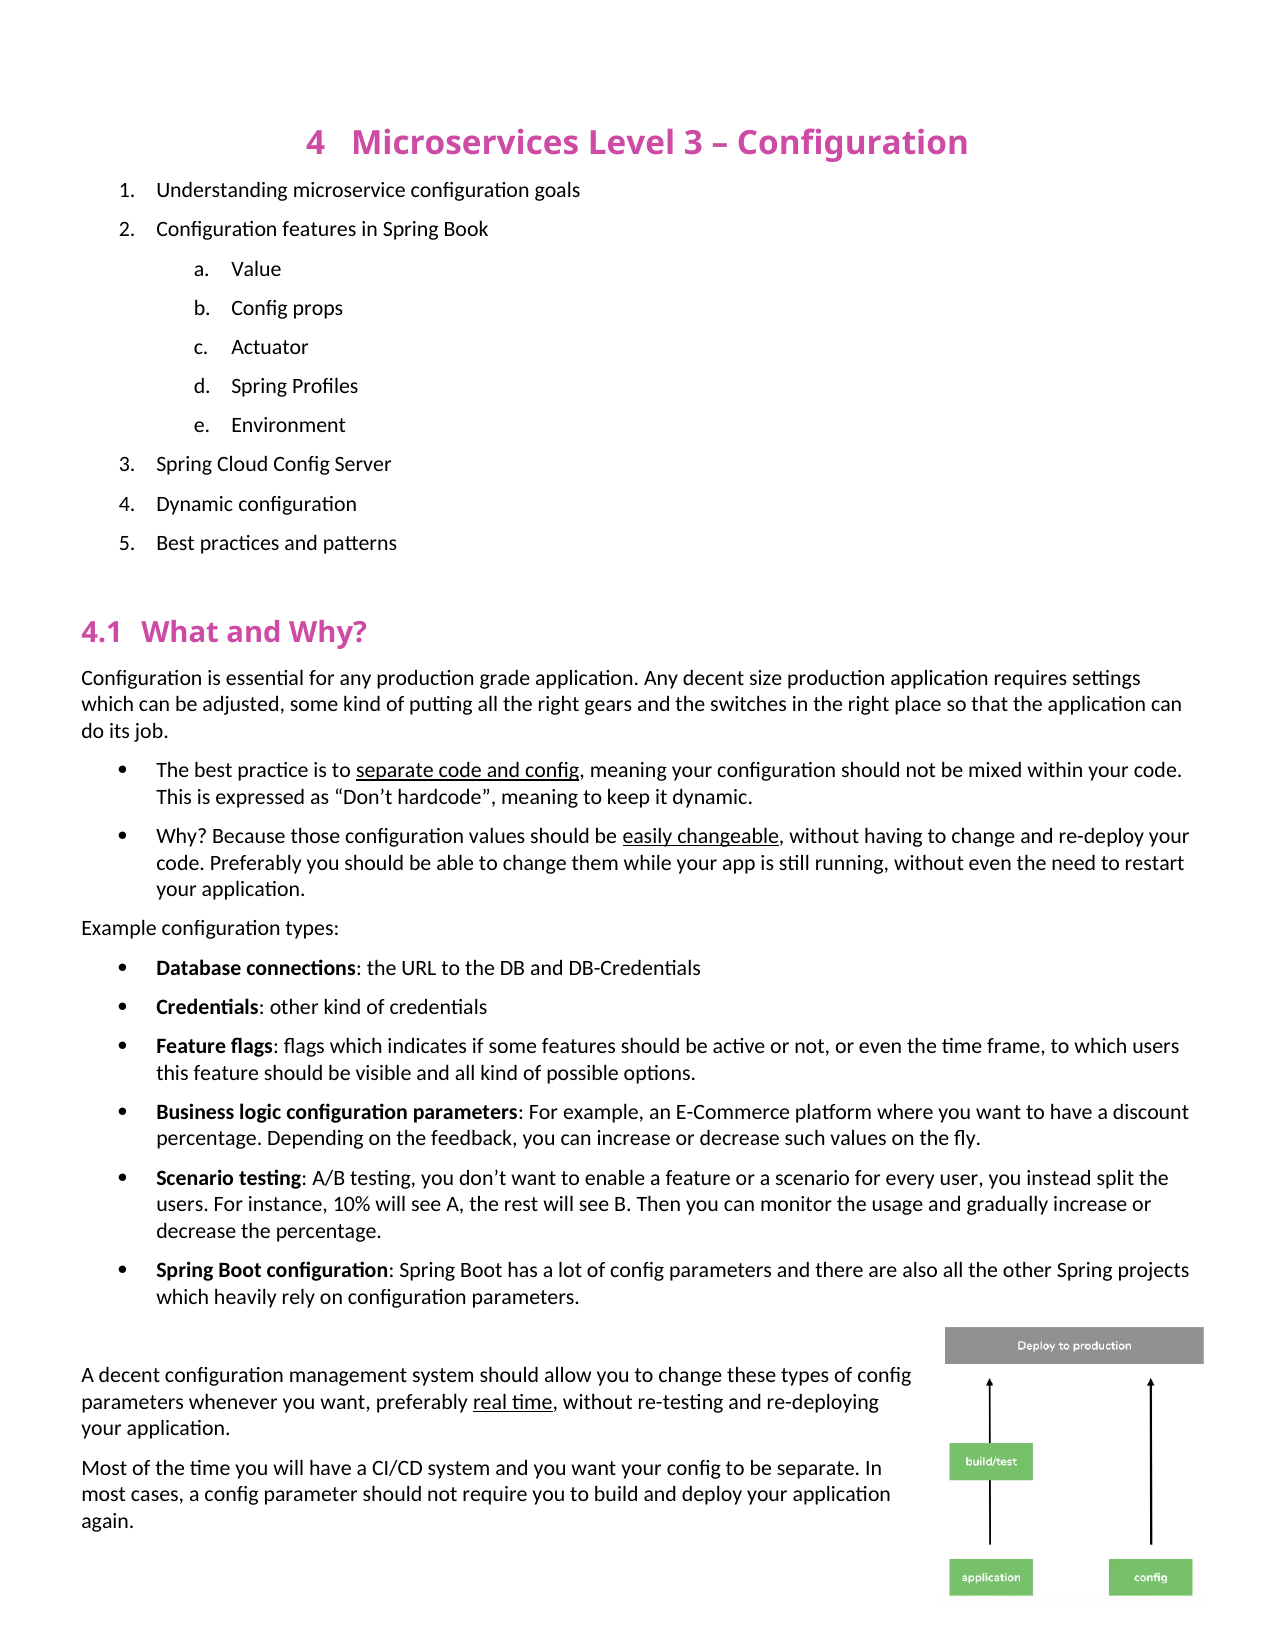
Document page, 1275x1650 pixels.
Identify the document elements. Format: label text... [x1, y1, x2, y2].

text Example configuration types: [81, 914, 1194, 941]
list Configuration features in Spring Book [118, 216, 1194, 242]
list Understanding microservice configuration goals [118, 176, 1194, 203]
list Scenario testing: A/B testing, you don’t want to enable a feature or a scenario for every user, you instead split the users. For instance, 10% will see A, the rest will see B. Then you can monitor the usage and gradually increase or decrease the percentage. [118, 1164, 1194, 1244]
text A decent configuration management system should allow you to change these types of config parameters whenever you want, preferably real time, without re-testing and re-deploying your application. [81, 1361, 936, 1441]
subtitle What and Why? [81, 611, 1194, 651]
list Value [193, 255, 1194, 281]
list The best practice is to separate code and config, meaning your configuration should not be mixed within your code. This is expressed as “Don’t hardcode”, meaning to keep it dynamic. [118, 756, 1194, 809]
list Dynamic configuration [118, 490, 1194, 516]
list Spring Profiles [193, 372, 1194, 399]
list Config props [193, 294, 1194, 321]
subtitle Microservices Level 3 – Configuration [81, 118, 1194, 164]
text Most of the time you will have a CI/CD system and you want your config to be separate. In most cases, a config parameter should not require you to build and deploy your application again. [81, 1454, 936, 1534]
list Feature flags: flags which indicates if some features should be active or not, or even the time frame, to which users this feature should be visible and all kind of possible options. [118, 1032, 1194, 1085]
list Database connections: the URL to the DB and DB-Credentials [118, 954, 1194, 980]
list Spring Boot configuration: Spring Boot has a lot of config parameters and there are also all the other Spring projects which heavily rely on configuration parameters. [118, 1256, 1194, 1309]
list Why? Because those configuration values should be easily changeable, without having to change and re-deploy your code. Preferably you should be able to change them while your app is still running, without even the need to restart your application. [118, 822, 1194, 902]
list Best practices and patterns [118, 529, 1194, 556]
list Business logic configuration parameters: For example, an E-Commerce platform where you want to have a discount percentage. Depending on the feedback, you can increase or decrease such values on the fly. [118, 1098, 1194, 1151]
list Environment [193, 411, 1194, 438]
text Configuration is essential for any production grade application. Any decent size production application requires settings which can be adjusted, some kind of putting all the right gears and the switches in the right place so that the application can do its job. [81, 664, 1194, 744]
list Spring Cloud Config Server [118, 451, 1194, 477]
list Credentials: other kind of credentials [118, 993, 1194, 1019]
picture [936, 1321, 1207, 1602]
list Actuator [193, 333, 1194, 360]
